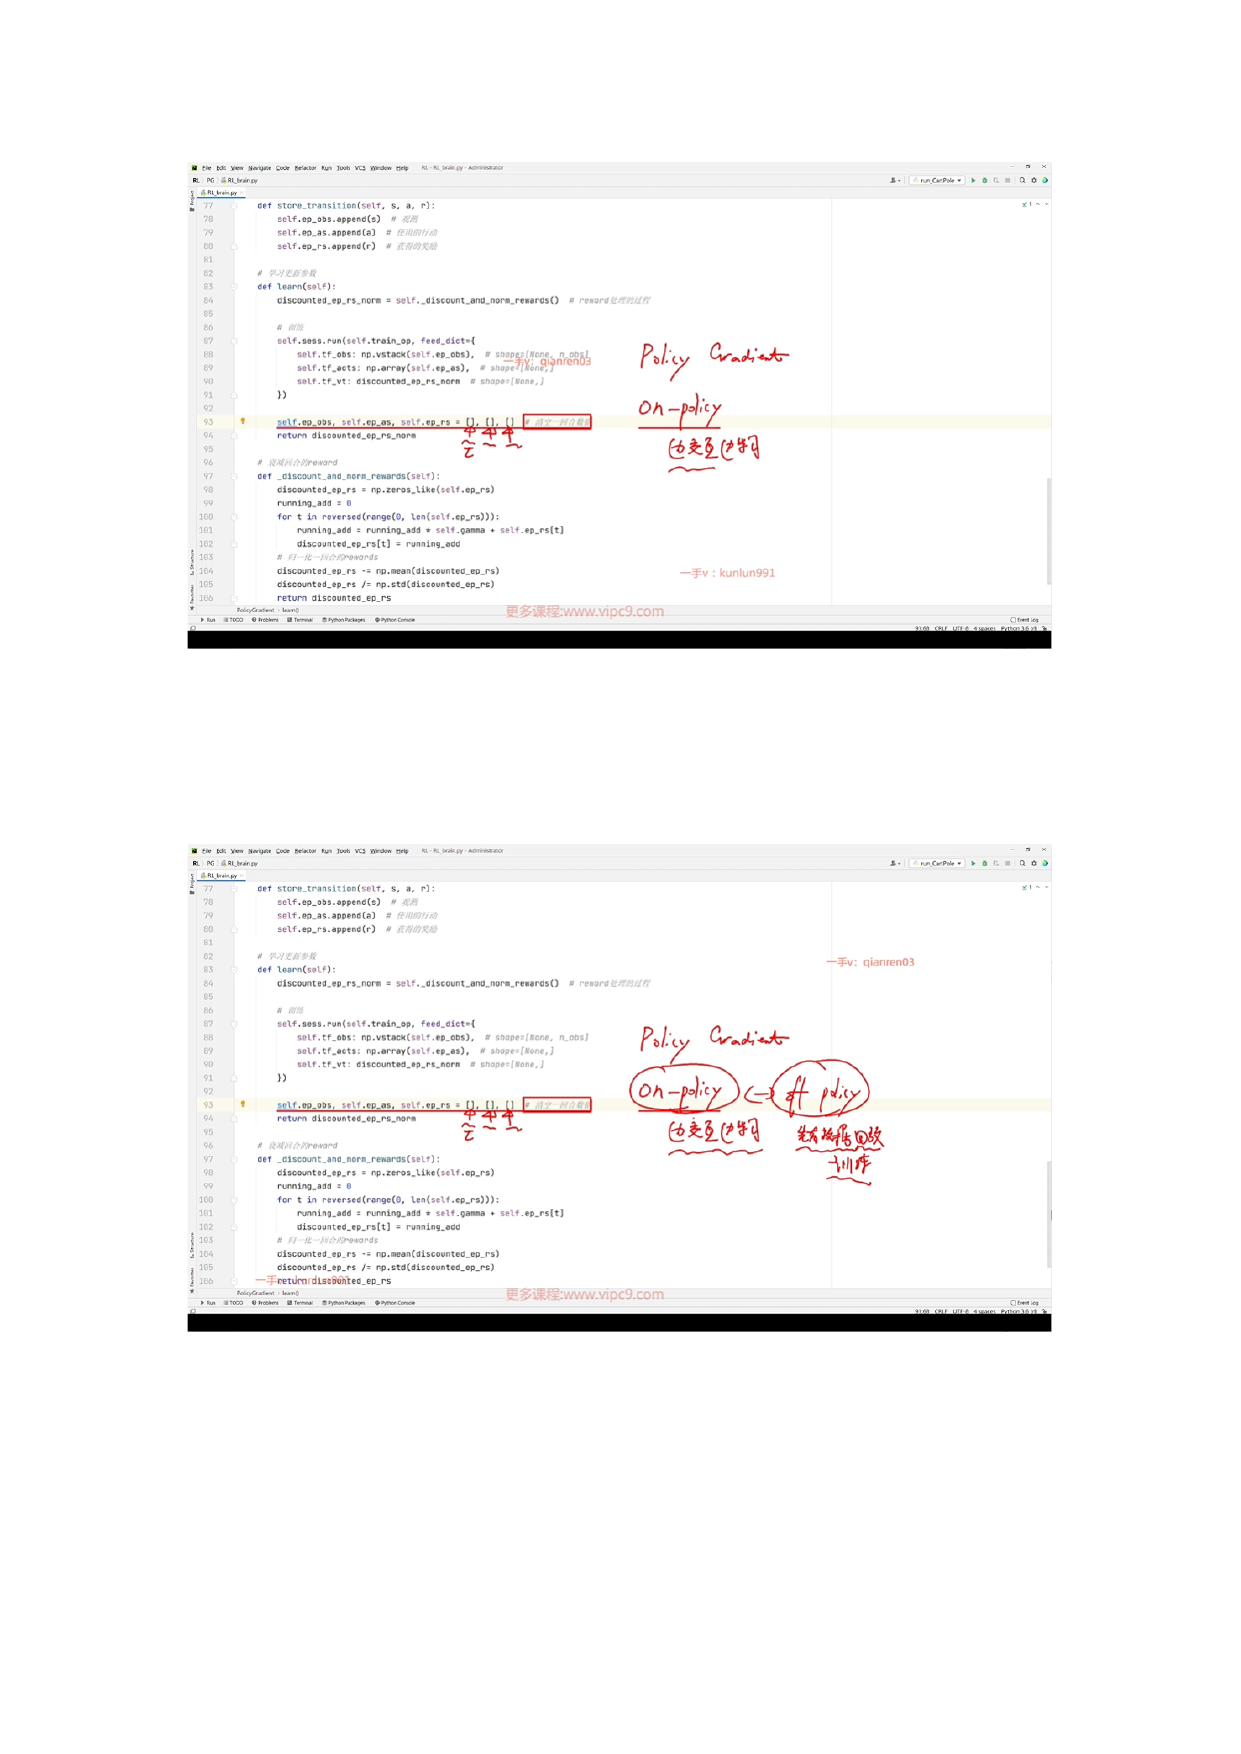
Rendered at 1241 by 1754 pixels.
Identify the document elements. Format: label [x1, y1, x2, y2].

picture [187, 844, 1052, 1332]
picture [187, 162, 1052, 649]
